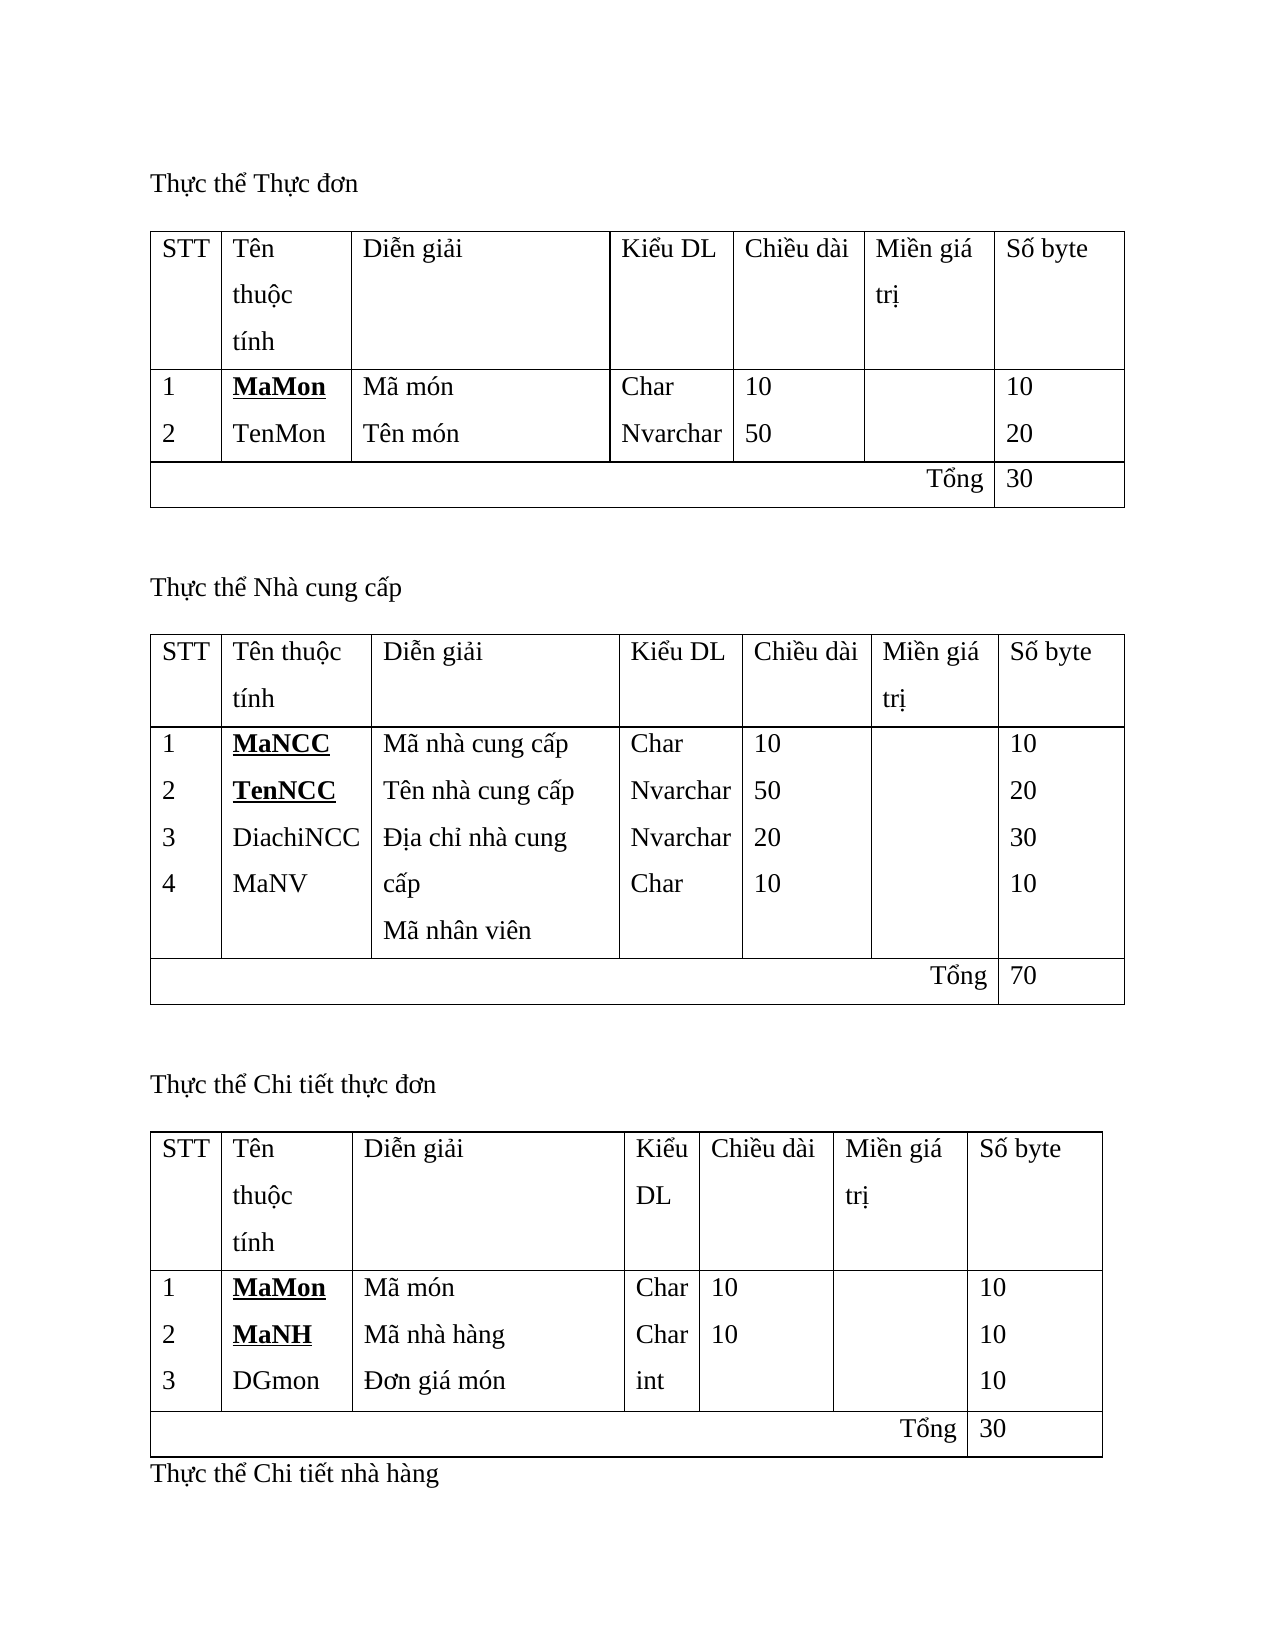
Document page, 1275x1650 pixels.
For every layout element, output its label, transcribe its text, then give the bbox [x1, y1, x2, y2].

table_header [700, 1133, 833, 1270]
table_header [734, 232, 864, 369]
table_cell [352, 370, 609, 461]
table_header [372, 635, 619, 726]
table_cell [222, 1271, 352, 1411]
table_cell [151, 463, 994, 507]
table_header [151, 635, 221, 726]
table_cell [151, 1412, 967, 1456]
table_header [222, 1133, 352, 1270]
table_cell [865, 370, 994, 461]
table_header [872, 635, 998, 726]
text Thực thể Chi tiết nhà hàng [150, 1457, 1125, 1488]
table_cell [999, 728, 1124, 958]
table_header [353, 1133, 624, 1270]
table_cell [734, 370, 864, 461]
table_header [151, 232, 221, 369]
text Thực thể Nhà cung cấp [150, 571, 1125, 602]
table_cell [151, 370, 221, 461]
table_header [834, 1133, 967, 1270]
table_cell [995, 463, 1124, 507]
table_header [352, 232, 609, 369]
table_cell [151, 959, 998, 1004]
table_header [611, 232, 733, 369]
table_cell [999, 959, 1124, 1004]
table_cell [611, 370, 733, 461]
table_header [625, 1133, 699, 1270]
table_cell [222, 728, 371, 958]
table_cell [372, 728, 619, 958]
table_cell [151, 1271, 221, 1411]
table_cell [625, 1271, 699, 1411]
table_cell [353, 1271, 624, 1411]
text Thực thể Thực đơn [150, 167, 1125, 198]
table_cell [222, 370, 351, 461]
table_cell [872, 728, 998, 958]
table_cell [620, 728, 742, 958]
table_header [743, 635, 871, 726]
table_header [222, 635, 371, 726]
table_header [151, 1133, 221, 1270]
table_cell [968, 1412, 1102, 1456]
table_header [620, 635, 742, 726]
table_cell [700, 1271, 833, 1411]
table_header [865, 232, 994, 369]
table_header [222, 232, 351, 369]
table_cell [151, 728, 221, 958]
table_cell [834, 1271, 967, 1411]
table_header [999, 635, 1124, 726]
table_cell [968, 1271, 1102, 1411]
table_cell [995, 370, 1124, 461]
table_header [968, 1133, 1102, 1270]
text Thực thể Chi tiết thực đơn [150, 1068, 1125, 1099]
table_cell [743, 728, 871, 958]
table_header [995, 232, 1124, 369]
